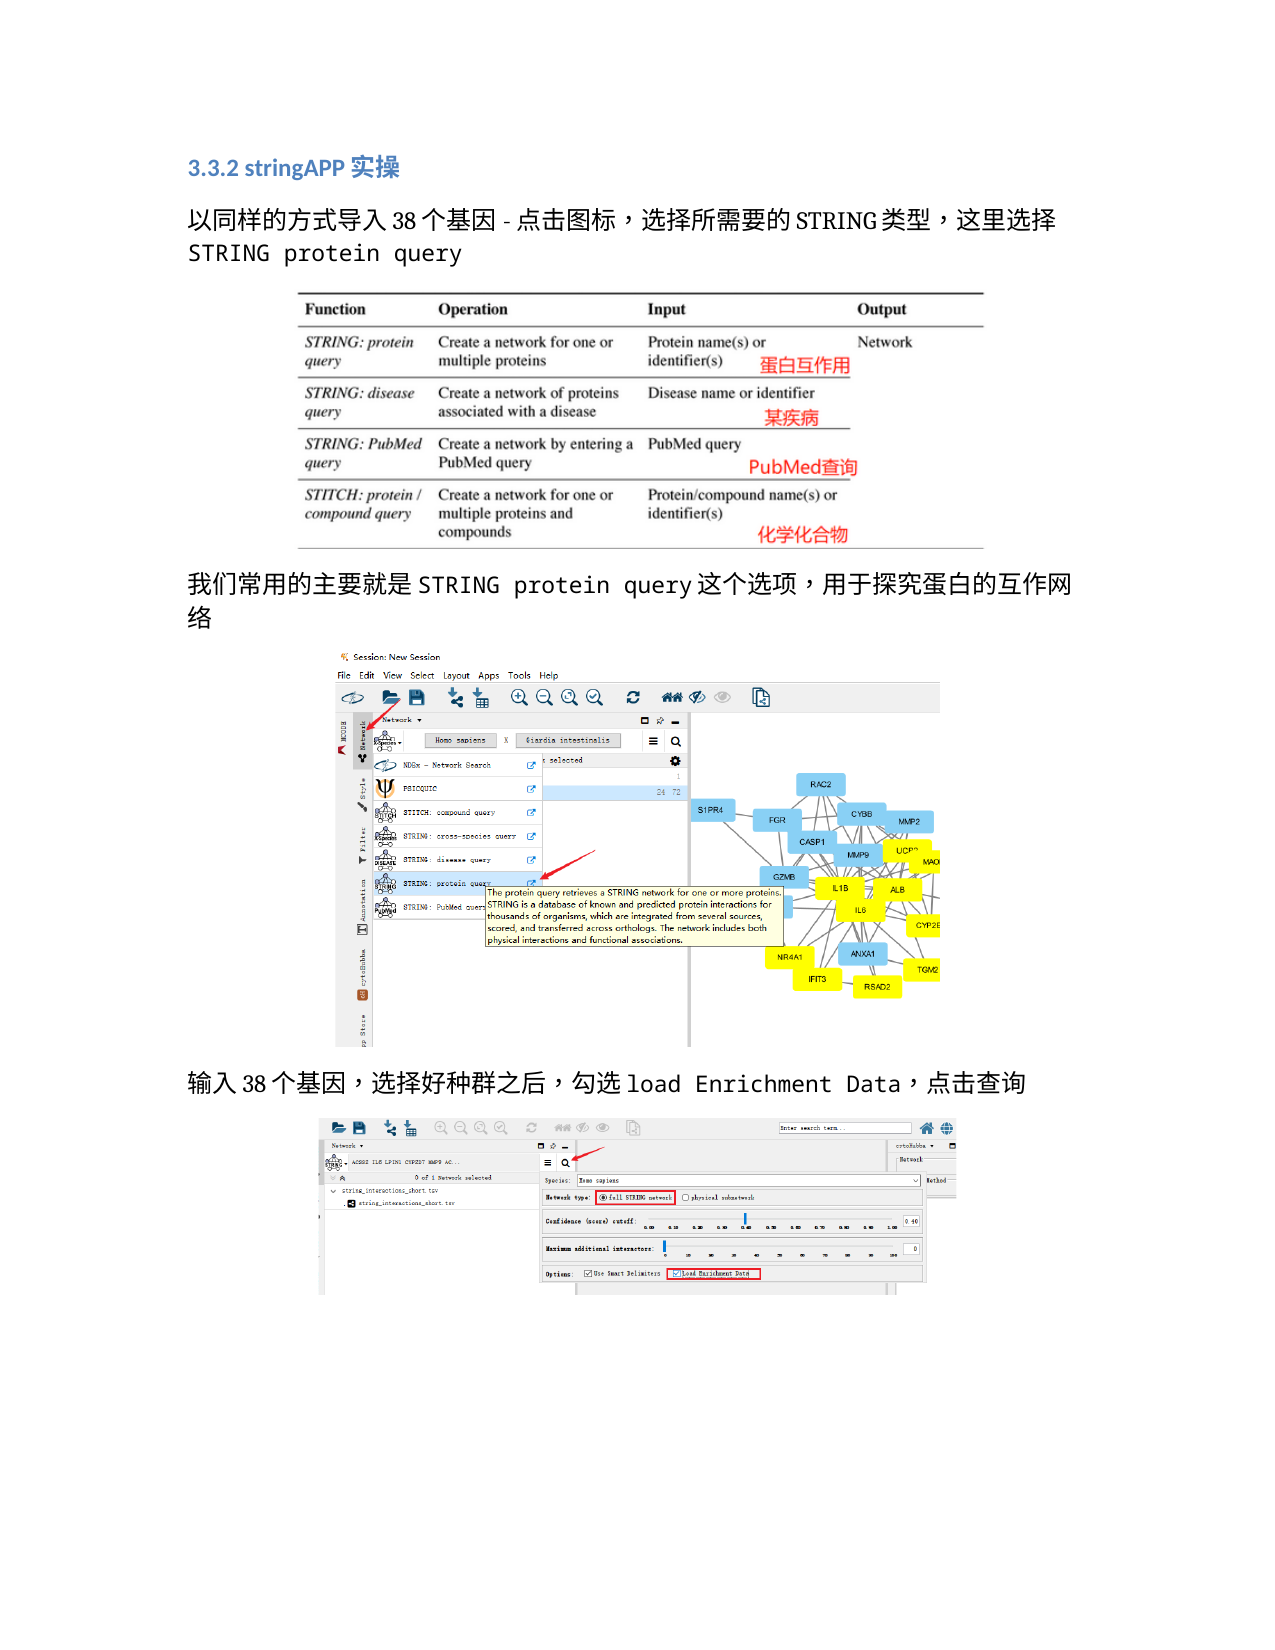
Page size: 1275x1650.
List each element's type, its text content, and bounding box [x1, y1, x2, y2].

picture [318, 1118, 957, 1295]
text 我们常用的主要就是STRING protein query这个选项，用于探究蛋白的互作网络 [187, 567, 1087, 635]
picture [335, 653, 940, 1047]
subtitle 3.3.2 stringAPP实操 [187, 150, 1087, 184]
picture [286, 286, 989, 549]
text 以同样的方式导入38个基因 - 点击图标，选择所需要的STRING类型，这里选择STRING protein query [187, 203, 1087, 268]
text 输入38个基因，选择好种群之后，勾选load Enrichment Data，点击查询 [187, 1066, 1087, 1099]
